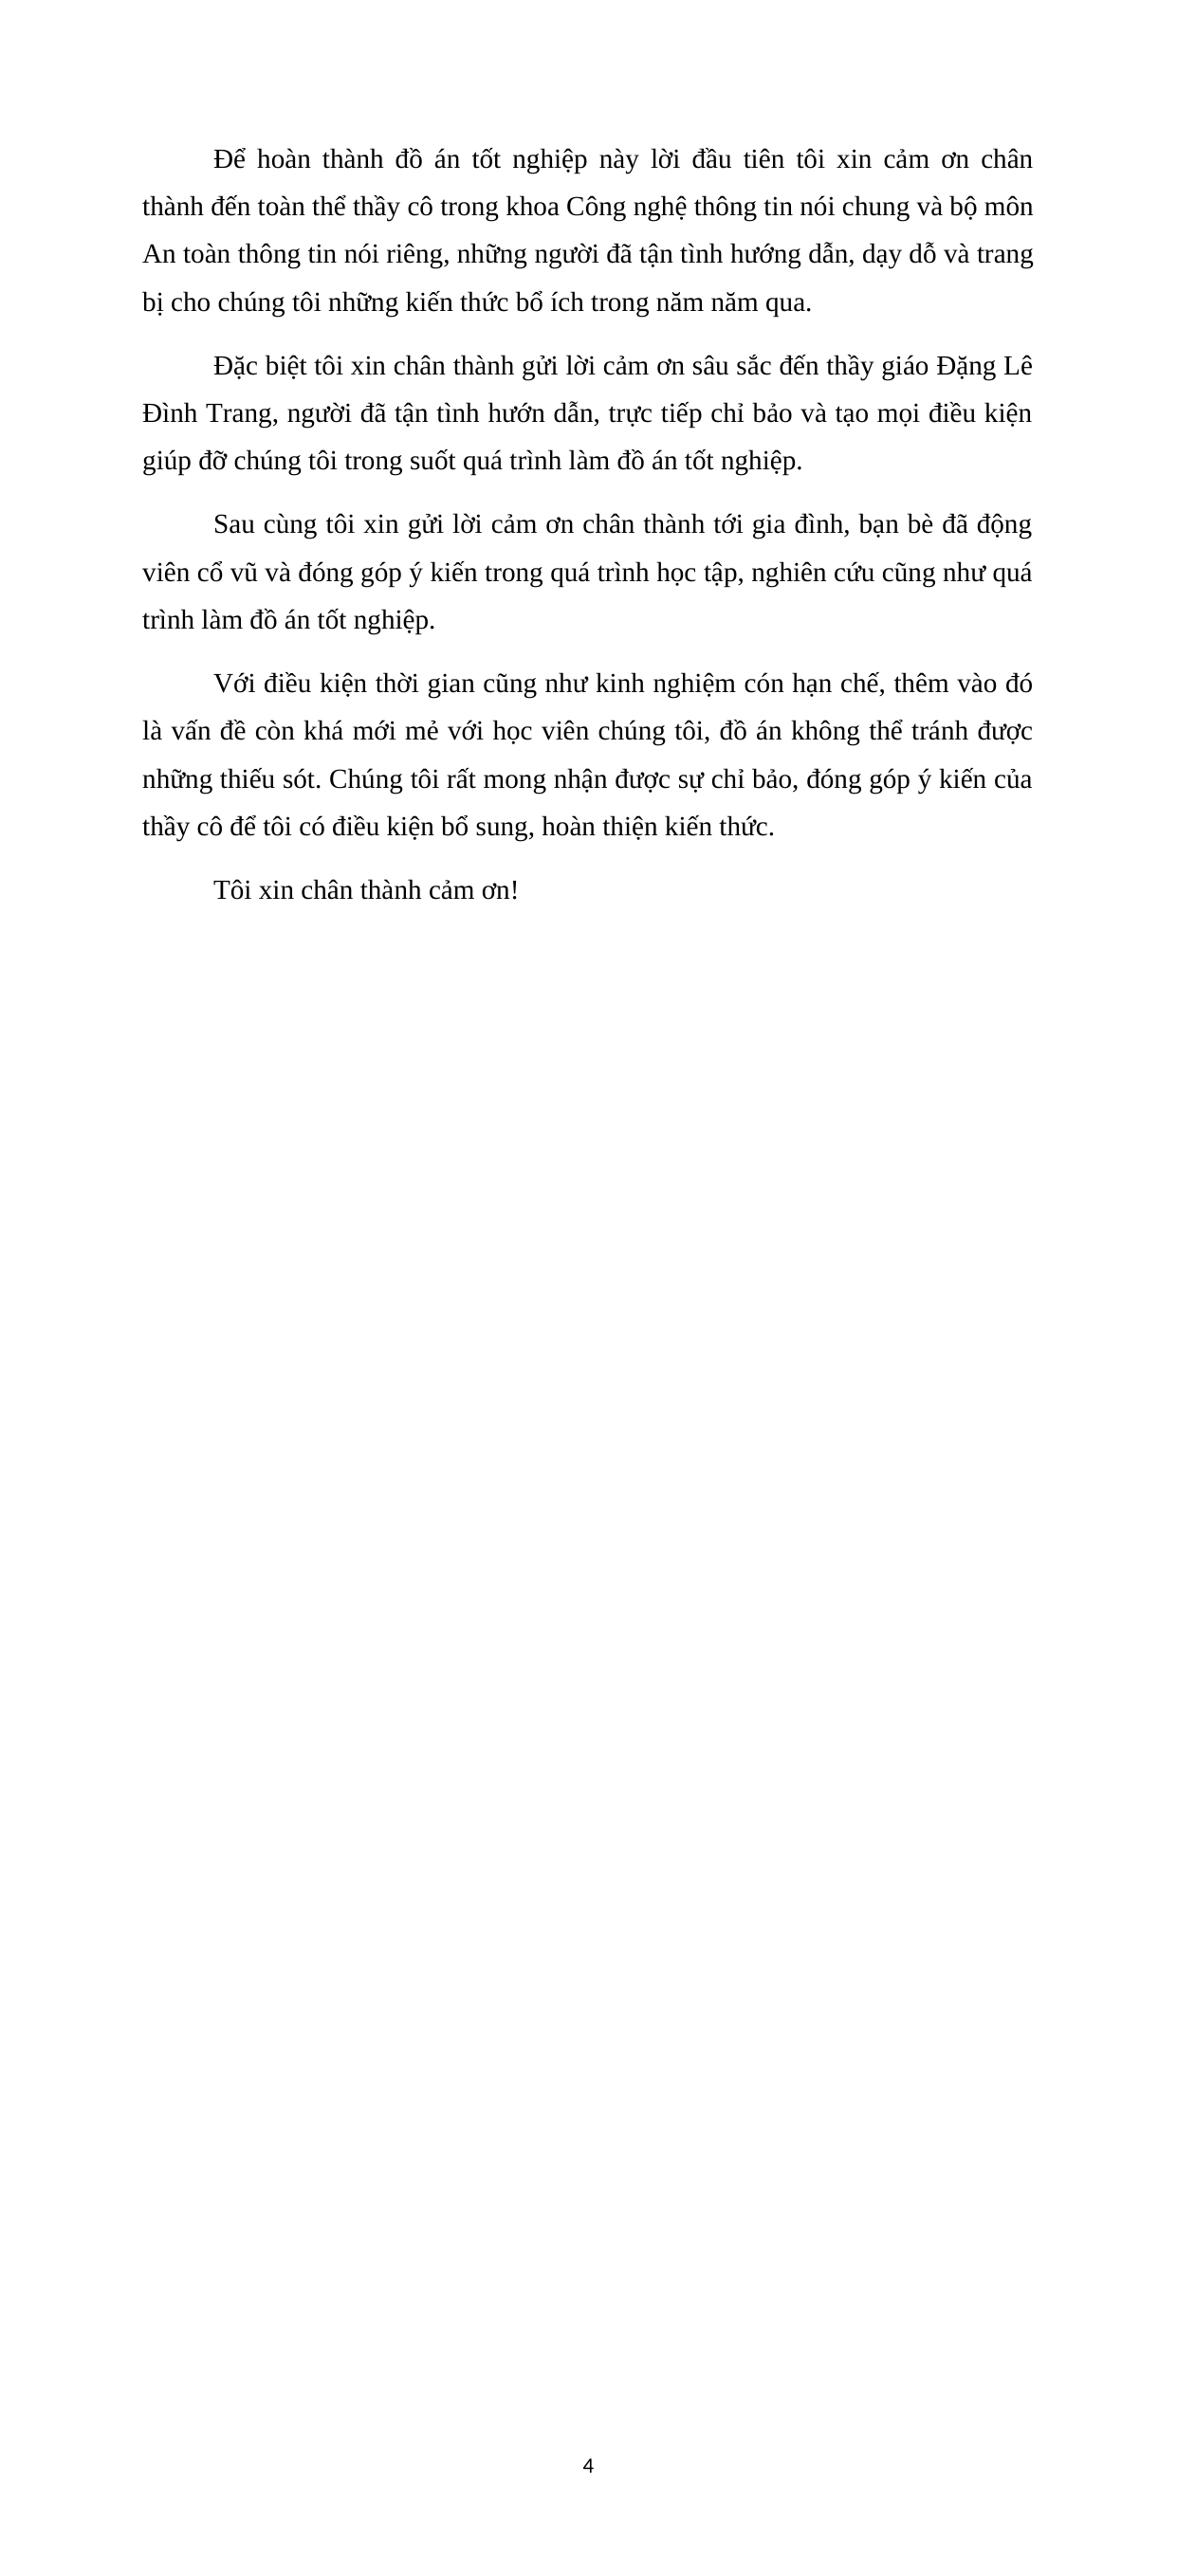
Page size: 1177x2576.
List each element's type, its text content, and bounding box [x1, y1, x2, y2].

text Sau cùng tôi xin gửi lời cảm ơn chân thành tới gia đình, bạn bè đã động viên cổ vũ và đóng góp ý kiến trong quá trình học tập, nghiên cứu cũng như quá trình làm đồ án tốt nghiệp. [142, 508, 1034, 635]
text Đặc biệt tôi xin chân thành gửi lời cảm ơn sâu sắc đến thầy giáo Đặng Lê Đình Trang, người đã tận tình hướn dẫn, trực tiếp chỉ bảo và tạo mọi điều kiện giúp đỡ chúng tôi trong suốt quá trình làm đồ án tốt nghiệp. [142, 349, 1034, 476]
text Tôi xin chân thành cảm ơn! [142, 873, 1034, 904]
text Với điều kiện thời gian cũng như kinh nghiệm cón hạn chế, thêm vào đó là vấn đề còn khá mới mẻ với học viên chúng tôi, đồ án không thể tránh được những thiếu sót. Chúng tôi rất mong nhận được sự chỉ bảo, đóng góp ý kiến của thầy cô để tôi có điều kiện bổ sung, hoàn thiện kiến thức. [142, 667, 1034, 842]
text Để hoàn thành đồ án tốt nghiệp này lời đầu tiên tôi xin cảm ơn chân thành đến toàn thể thầy cô trong khoa Công nghệ thông tin nói chung và bộ môn An toàn thông tin nói riêng, những người đã tận tình hướng dẫn, dạy dỗ và trang bị cho chúng tôi những kiến thức bổ ích trong năm năm qua. [142, 142, 1034, 317]
